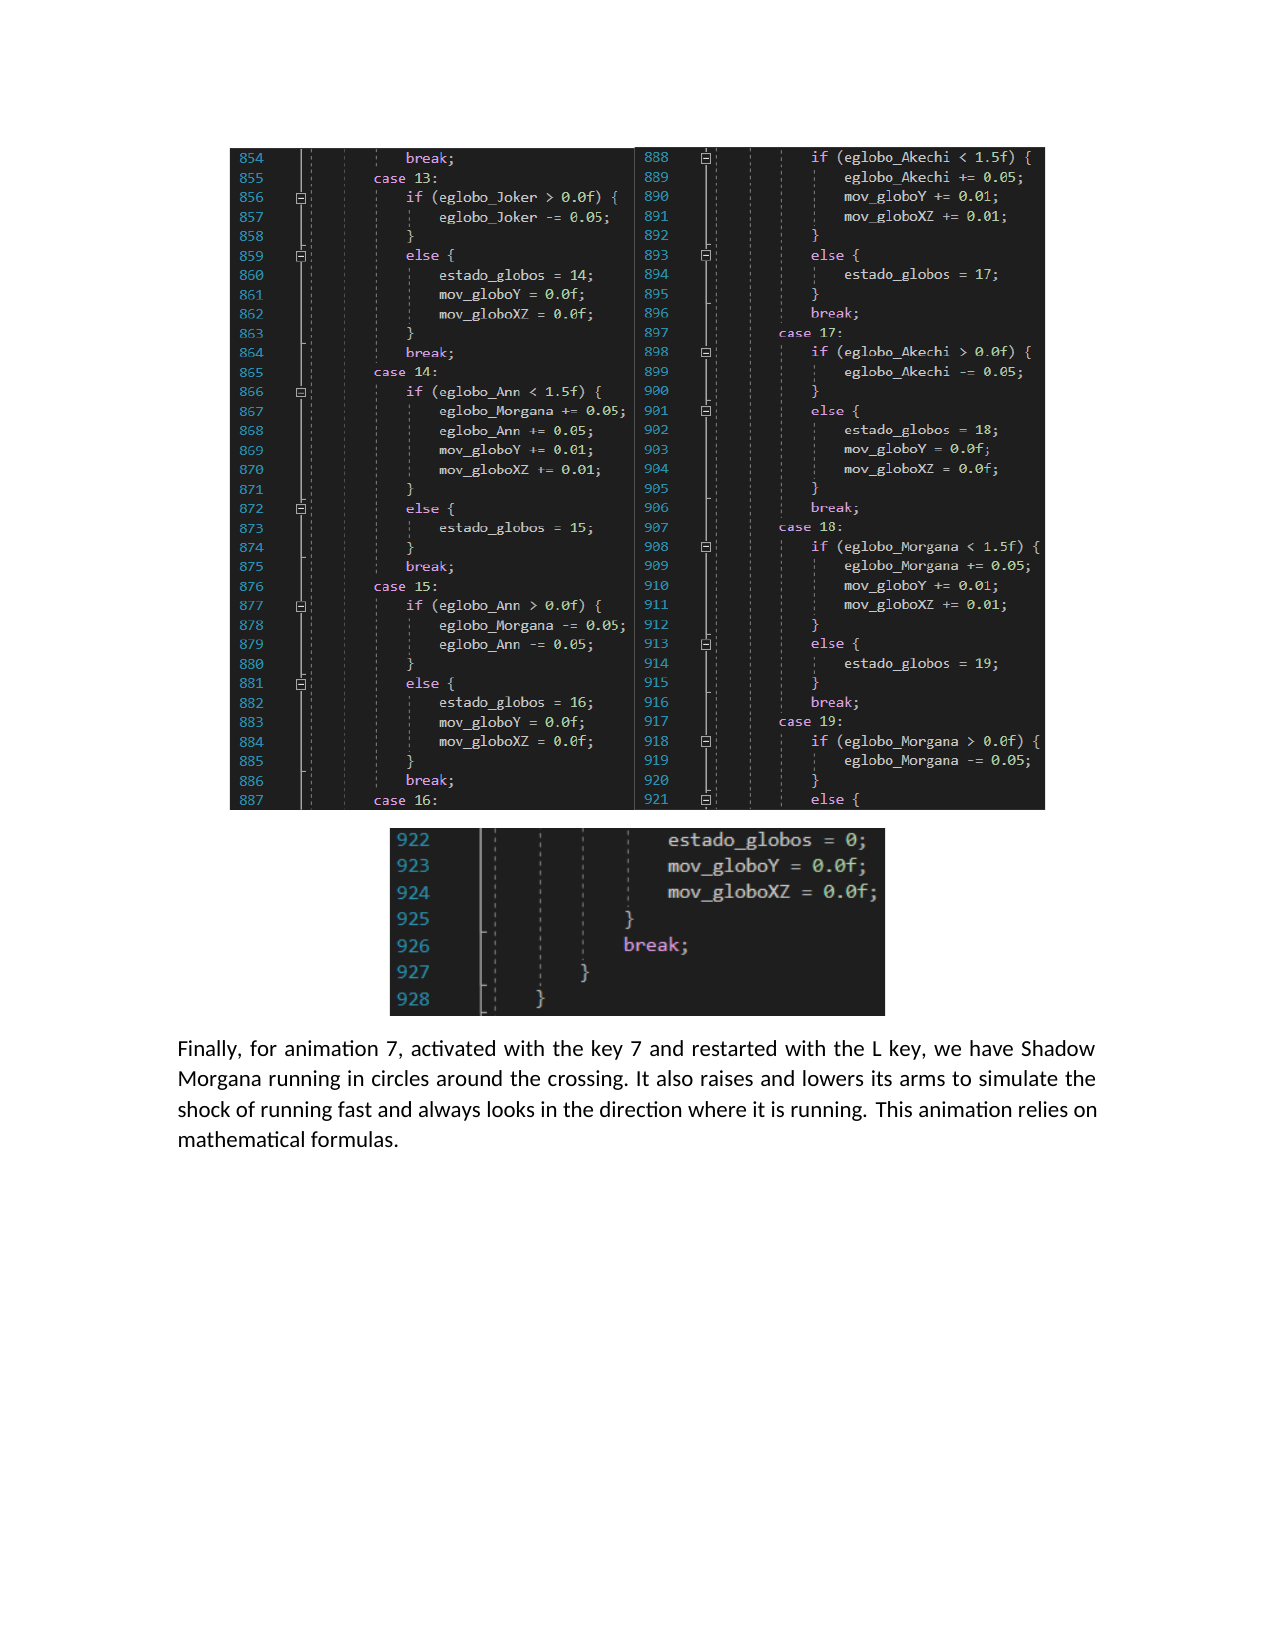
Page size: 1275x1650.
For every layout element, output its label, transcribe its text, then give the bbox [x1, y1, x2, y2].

picture [389, 828, 886, 1016]
picture [229, 147, 1046, 810]
text Finally, for animation 7, activated with the key 7 and restarted with the L key, we have Shadow Morgana running in circles around the crossing. It also raises and lowers its arms to simulate the shock of running fast and always looks in the direction where it is running. This animation relies on mathematical formulas. [177, 1034, 1098, 1153]
